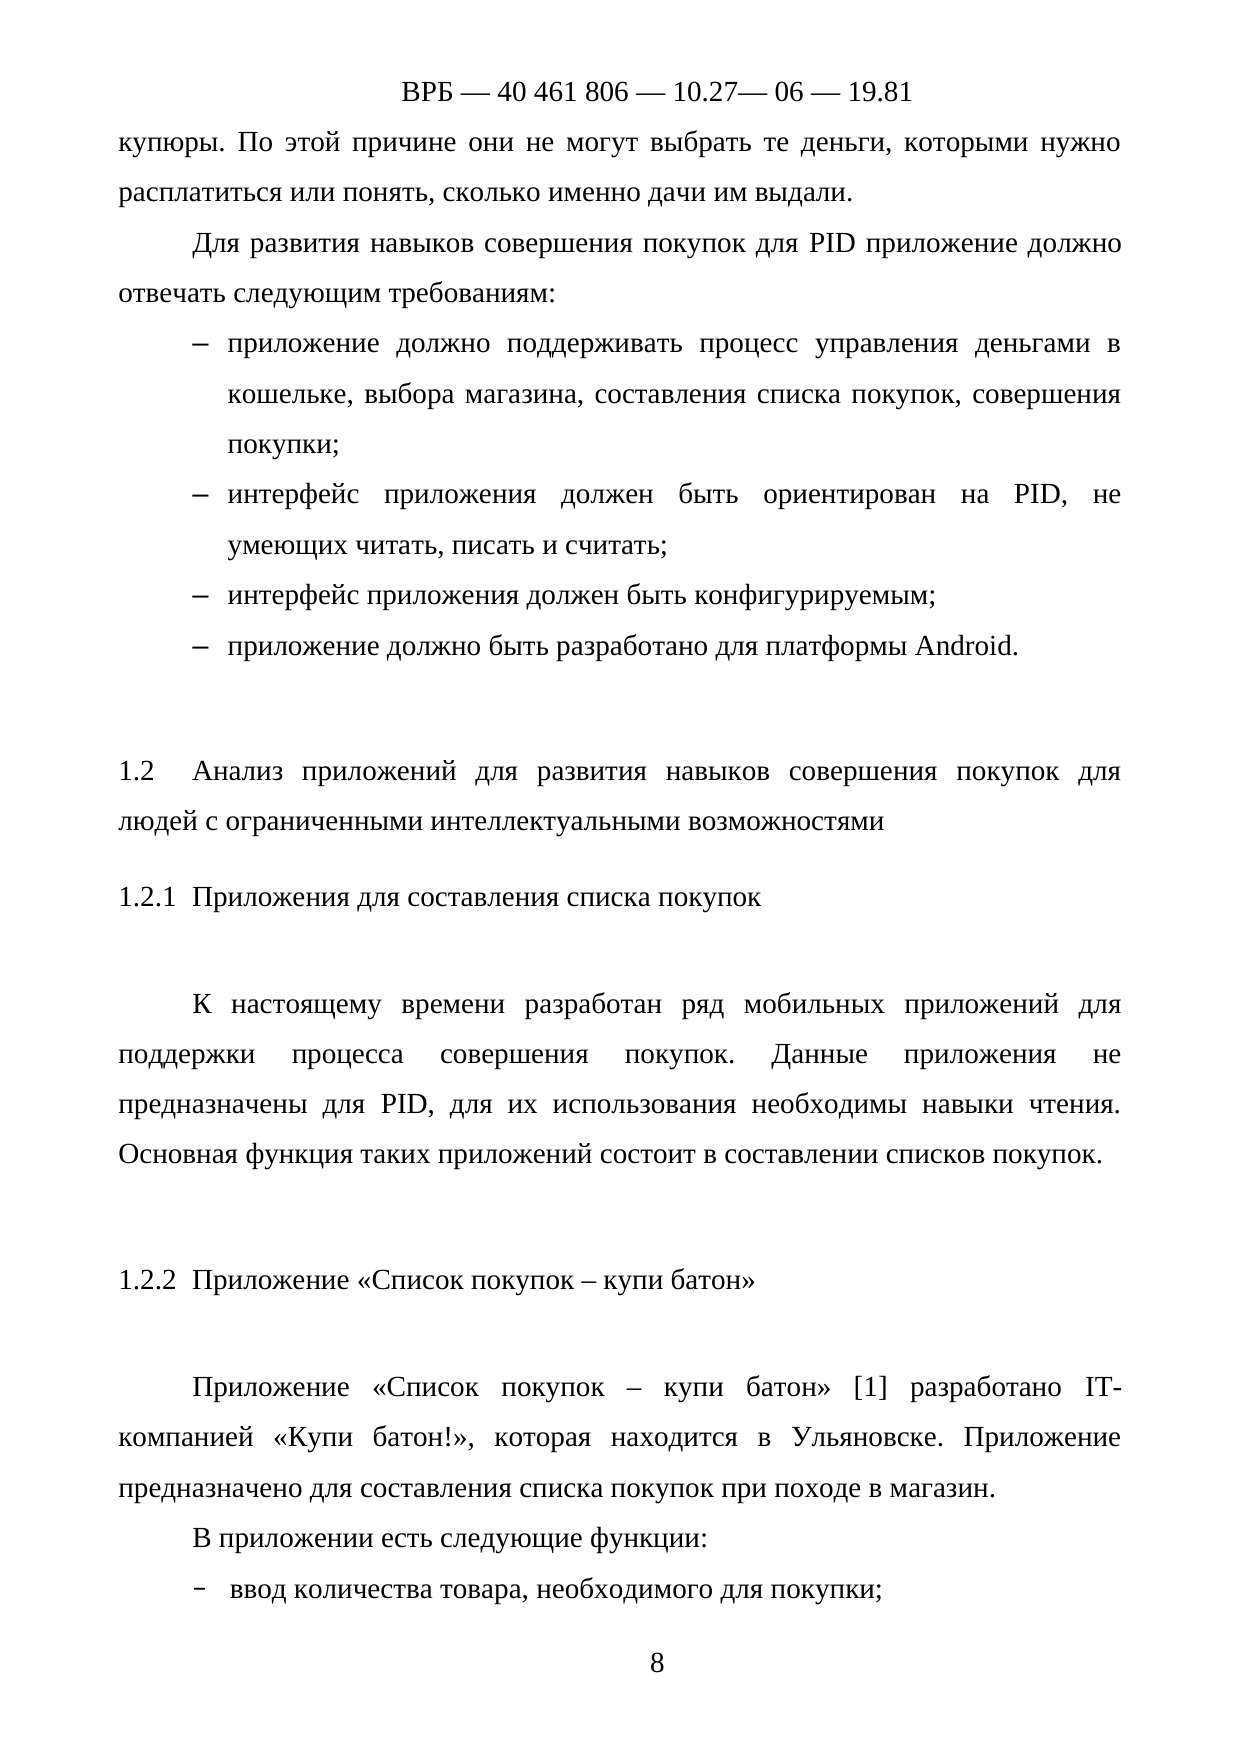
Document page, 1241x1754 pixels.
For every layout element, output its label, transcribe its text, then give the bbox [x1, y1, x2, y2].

list приложение должно быть разработано для платформы Android. [192, 627, 1122, 661]
text Анализ приложений для развития навыков совершения покупок для людей с ограниченными интеллектуальными возможностями [118, 753, 1122, 837]
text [118, 124, 1122, 208]
text Приложения для составления списка покупок [118, 879, 1122, 912]
text Для развития навыков совершения покупок для PID приложение должно отвечать следующим требованиям: [118, 225, 1122, 308]
text Приложение «Список покупок – купи батон» [118, 1262, 1122, 1296]
text В приложении есть следующие функции: [118, 1520, 1122, 1554]
text Приложение «Список покупок – купи батон» [1] разработано IT-компанией «Купи батон!», которая находится в Ульяновске. Приложение предназначено для составления списка покупок при походе в магазин. [118, 1369, 1122, 1503]
text К настоящему времени разработан ряд мобильных приложений для поддержки процесса совершения покупок. Данные приложения не предназначены для PID, для их использования необходимы навыки чтения. Основная функция таких приложений состоит в составлении списков покупок. [118, 986, 1122, 1170]
list интерфейс приложения должен быть ориентирован на PID, не умеющих читать, писать и считать; [192, 476, 1122, 560]
list приложение должно поддерживать процесс управления деньгами в кошельке, выбора магазина, составления списка покупок, совершения покупки; [192, 325, 1122, 459]
list интерфейс приложения должен быть конфигурируемым; [192, 577, 1122, 611]
list ввод количества товара, необходимого для покупки; [192, 1570, 1122, 1606]
